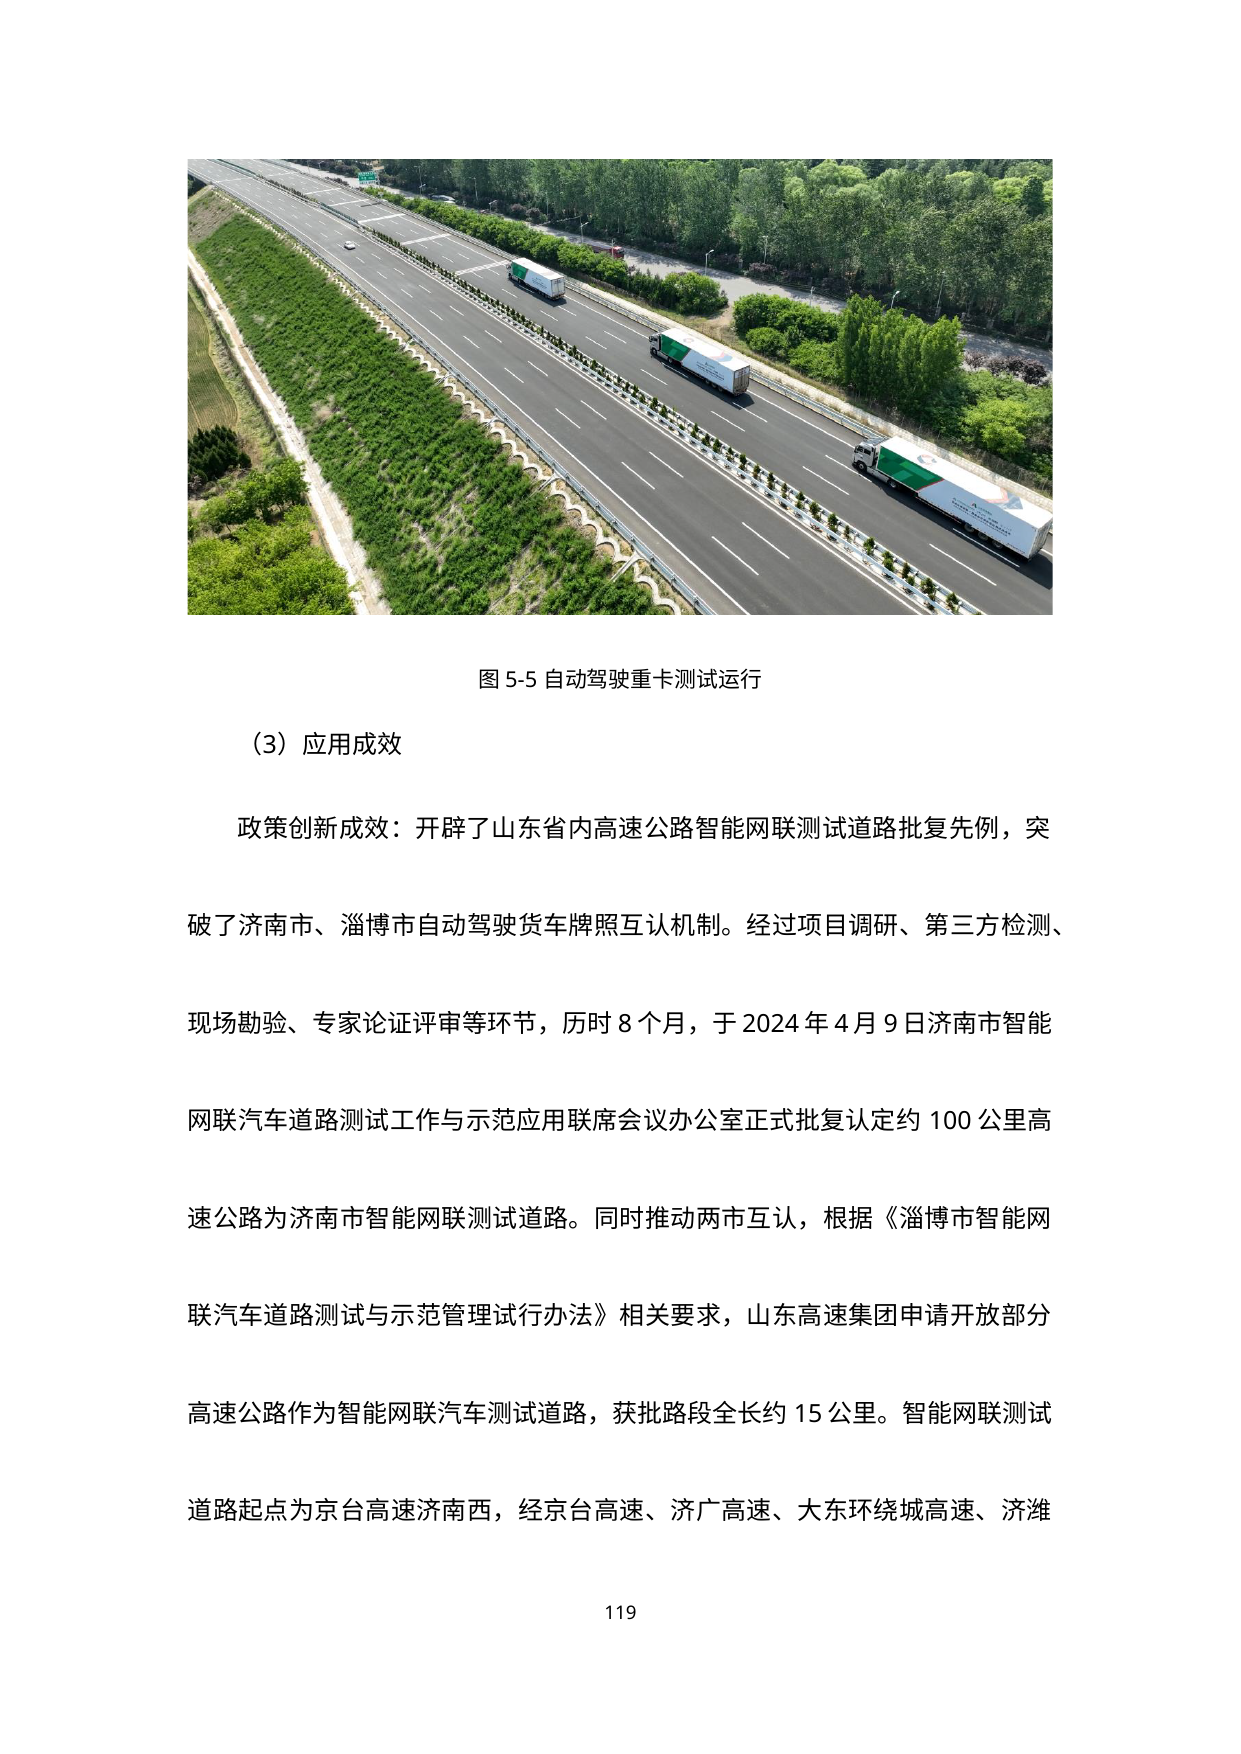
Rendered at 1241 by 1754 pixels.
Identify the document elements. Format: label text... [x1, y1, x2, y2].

text （3）应用成效 [187, 711, 1053, 776]
picture [187, 159, 1053, 615]
list 图5-5 自动驾驶重卡测试运行 [187, 662, 1053, 695]
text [187, 794, 1053, 1541]
